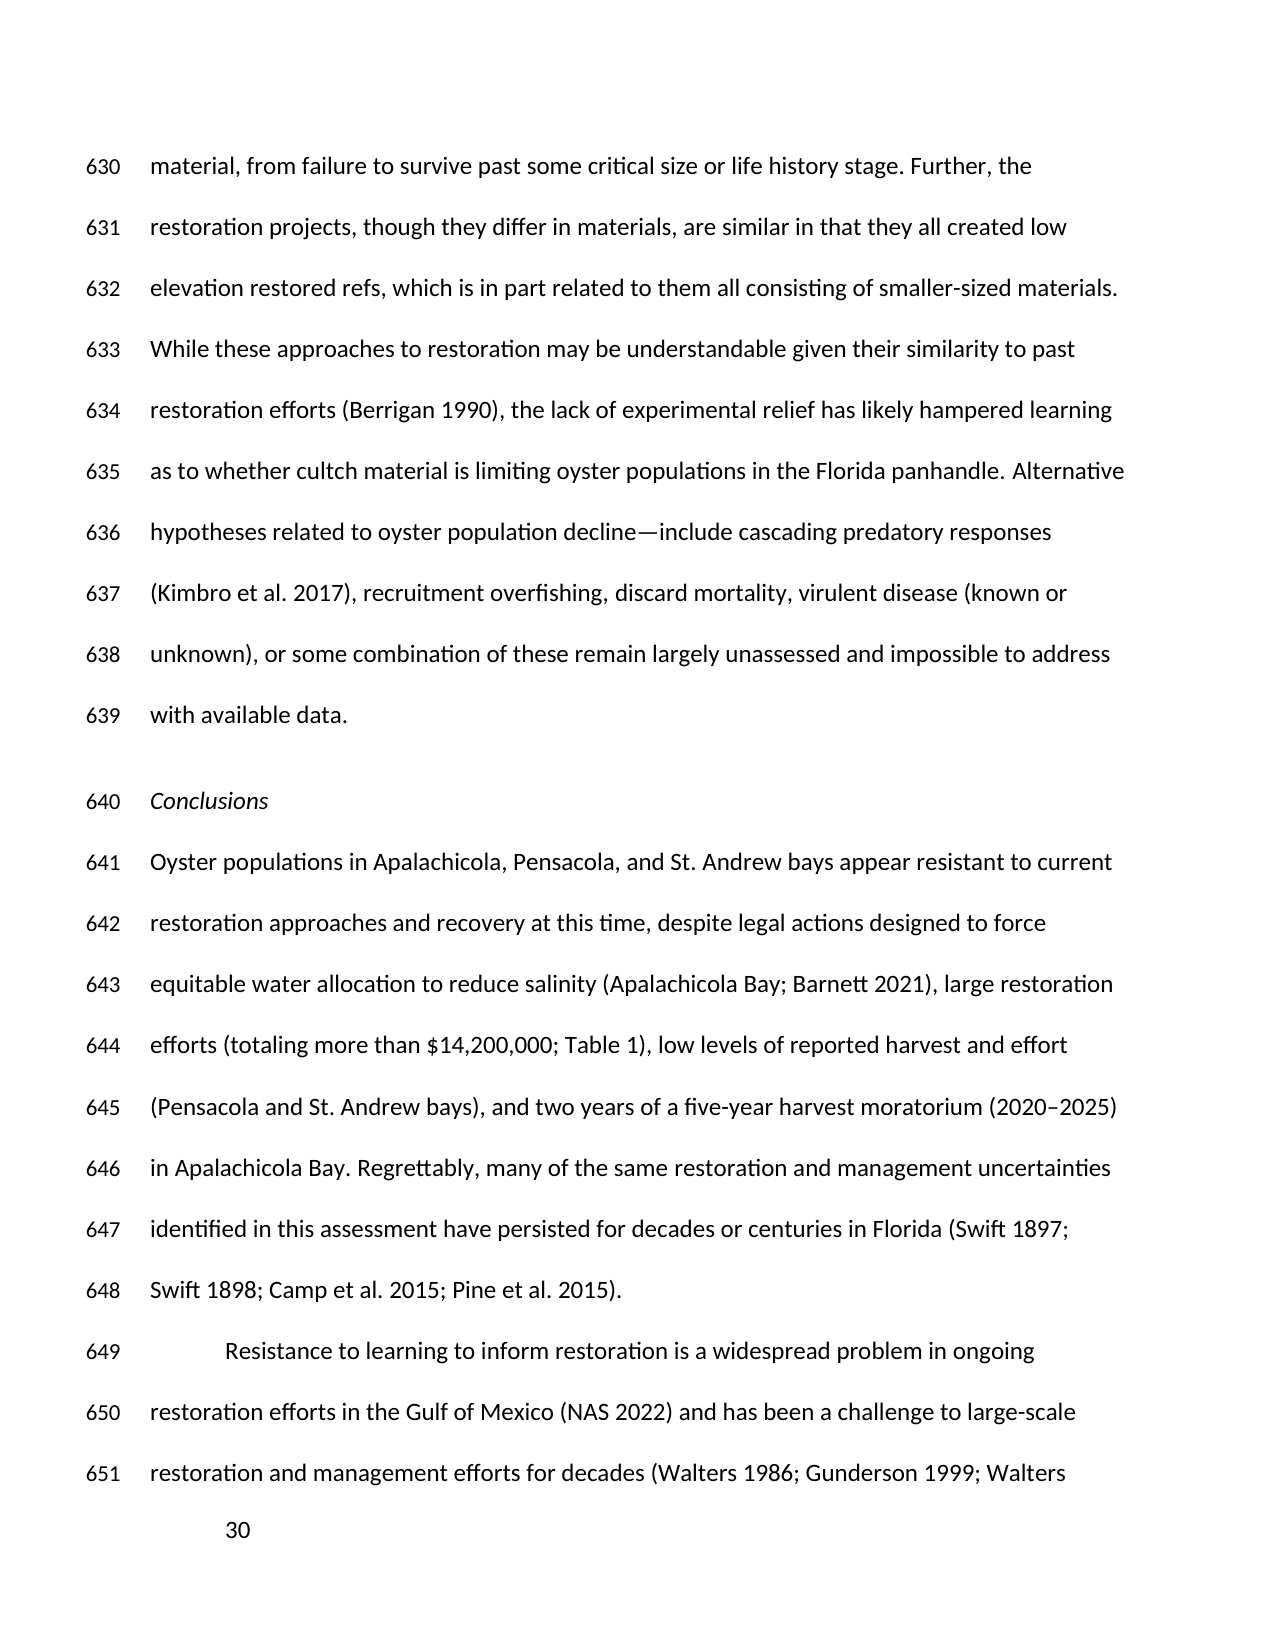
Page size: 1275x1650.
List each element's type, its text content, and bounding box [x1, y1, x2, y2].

text Oyster populations in Apalachicola, Pensacola, and St. Andrew bays appear resistant to current restoration approaches and recovery at this time, despite legal actions designed to force equitable water allocation to reduce salinity (Apalachicola Bay; Barnett 2021), large restoration efforts (totaling more than $14,200,000; Table 1), low levels of reported harvest and effort (Pensacola and St. Andrew bays), and two years of a five-year harvest moratorium (2020–2025) in Apalachicola Bay. Regrettably, many of the same restoration and management uncertainties identified in this assessment have persisted for decades or centuries in Florida (Swift 1897; Swift 1898; Camp et al. 2015; Pine et al. 2015). [150, 846, 1125, 1304]
subtitle Conclusions [150, 785, 1125, 816]
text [150, 150, 1125, 730]
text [150, 1335, 1125, 1487]
